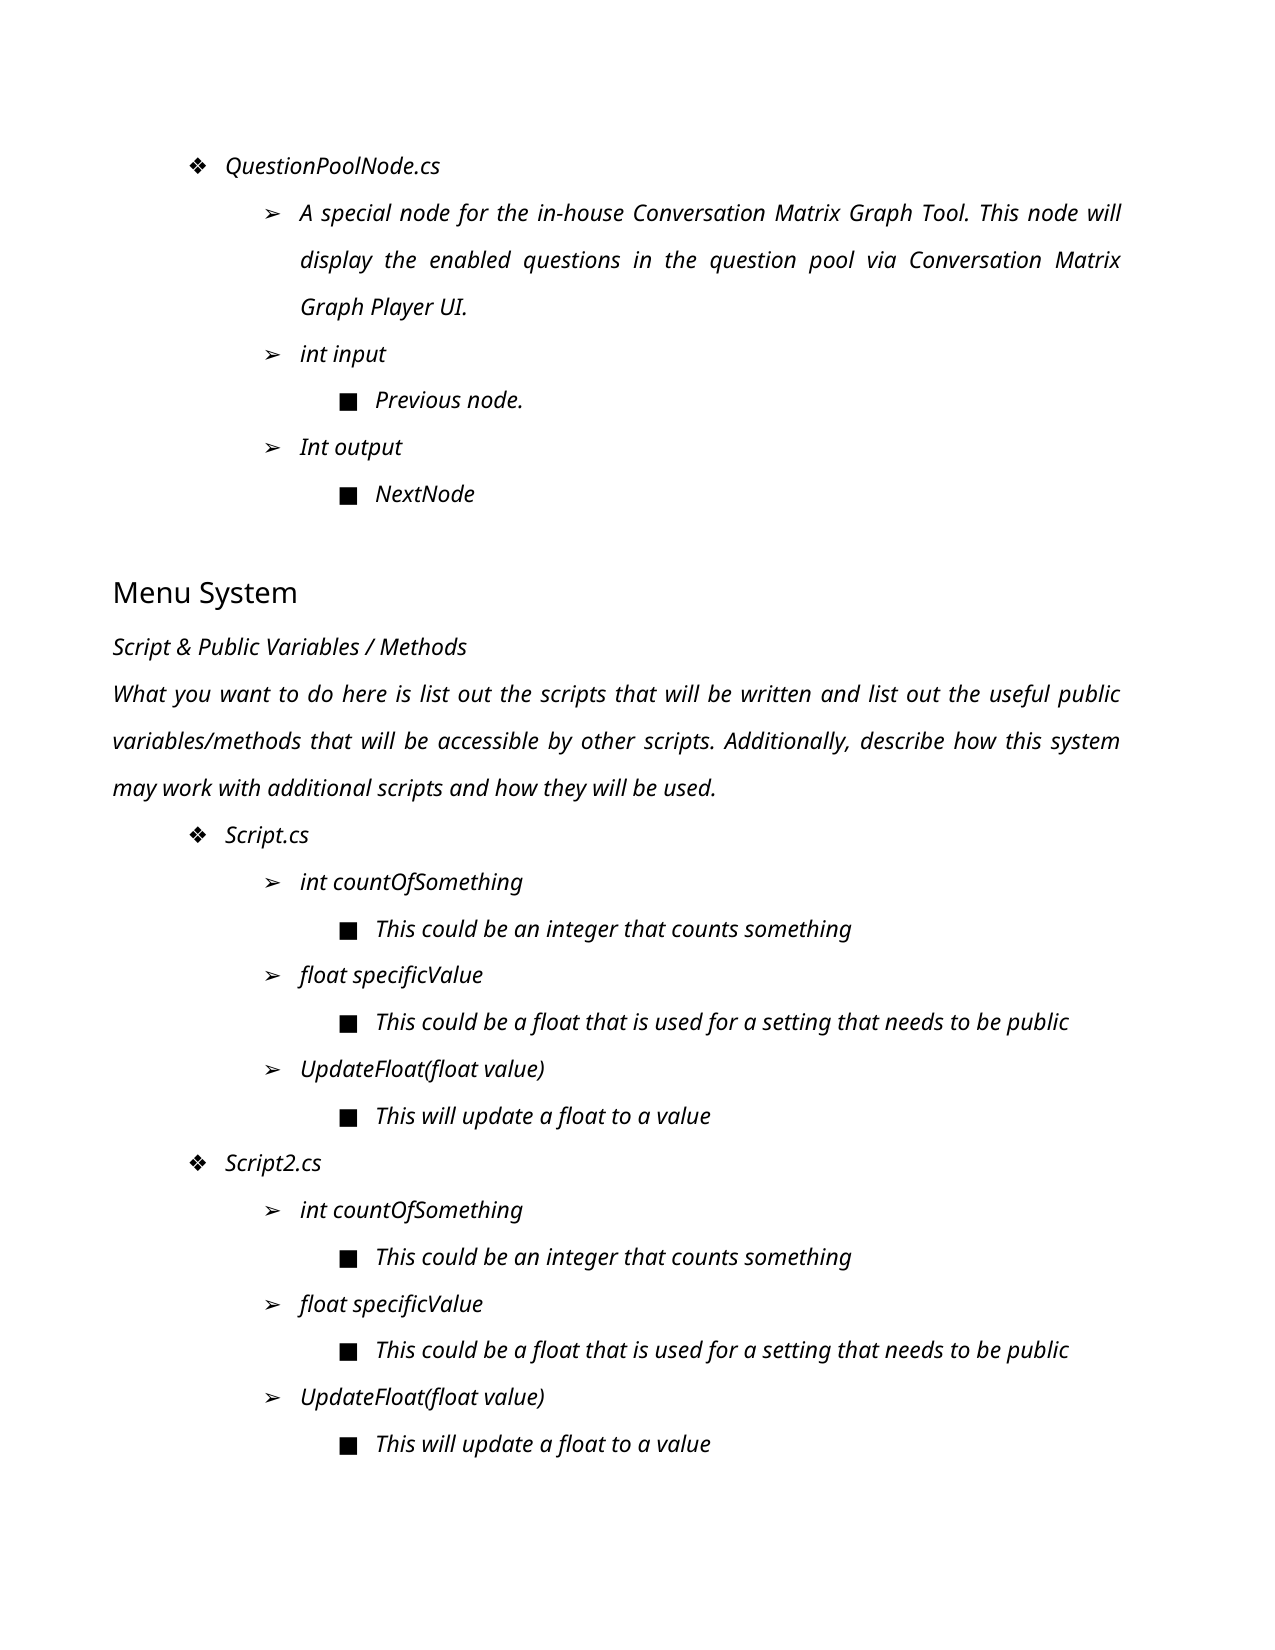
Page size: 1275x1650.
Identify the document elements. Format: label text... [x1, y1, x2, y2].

list This could be an integer that counts something [337, 913, 1125, 944]
list A special node for the in-house Conversation Matrix Graph Tool. This node will display the enabled questions in the question pool via Conversation Matrix Graph Player UI. [262, 197, 1125, 322]
list This could be an integer that counts something [337, 1241, 1125, 1272]
list Script.cs [187, 819, 1125, 850]
list int countOfSomething [262, 866, 1125, 897]
list float specificValue [262, 959, 1125, 991]
list int countOfSomething [262, 1194, 1125, 1225]
list QuestionPoolNode.cs [187, 150, 1125, 181]
text What you want to do here is list out the scripts that will be written and list out the useful public variables/methods that will be accessible by other scripts. Additionally, describe how this system may work with additional scripts and how they will be used. [112, 678, 1125, 803]
list NextNode [337, 478, 1125, 509]
list UpdateFloat(float value) [262, 1381, 1125, 1413]
list This could be a float that is used for a setting that needs to be public [337, 1006, 1125, 1038]
list Previous node. [337, 384, 1125, 416]
subtitle Menu System [112, 572, 1125, 612]
list float specificValue [262, 1288, 1125, 1319]
list int input [262, 337, 1125, 369]
list UpdateFloat(float value) [262, 1053, 1125, 1084]
list Int output [262, 431, 1125, 462]
text Script & Public Variables / Methods [112, 631, 1125, 663]
list This will update a float to a value [337, 1428, 1125, 1459]
list Script2.cs [187, 1147, 1125, 1178]
list This will update a float to a value [337, 1100, 1125, 1131]
list This could be a float that is used for a setting that needs to be public [337, 1334, 1125, 1366]
